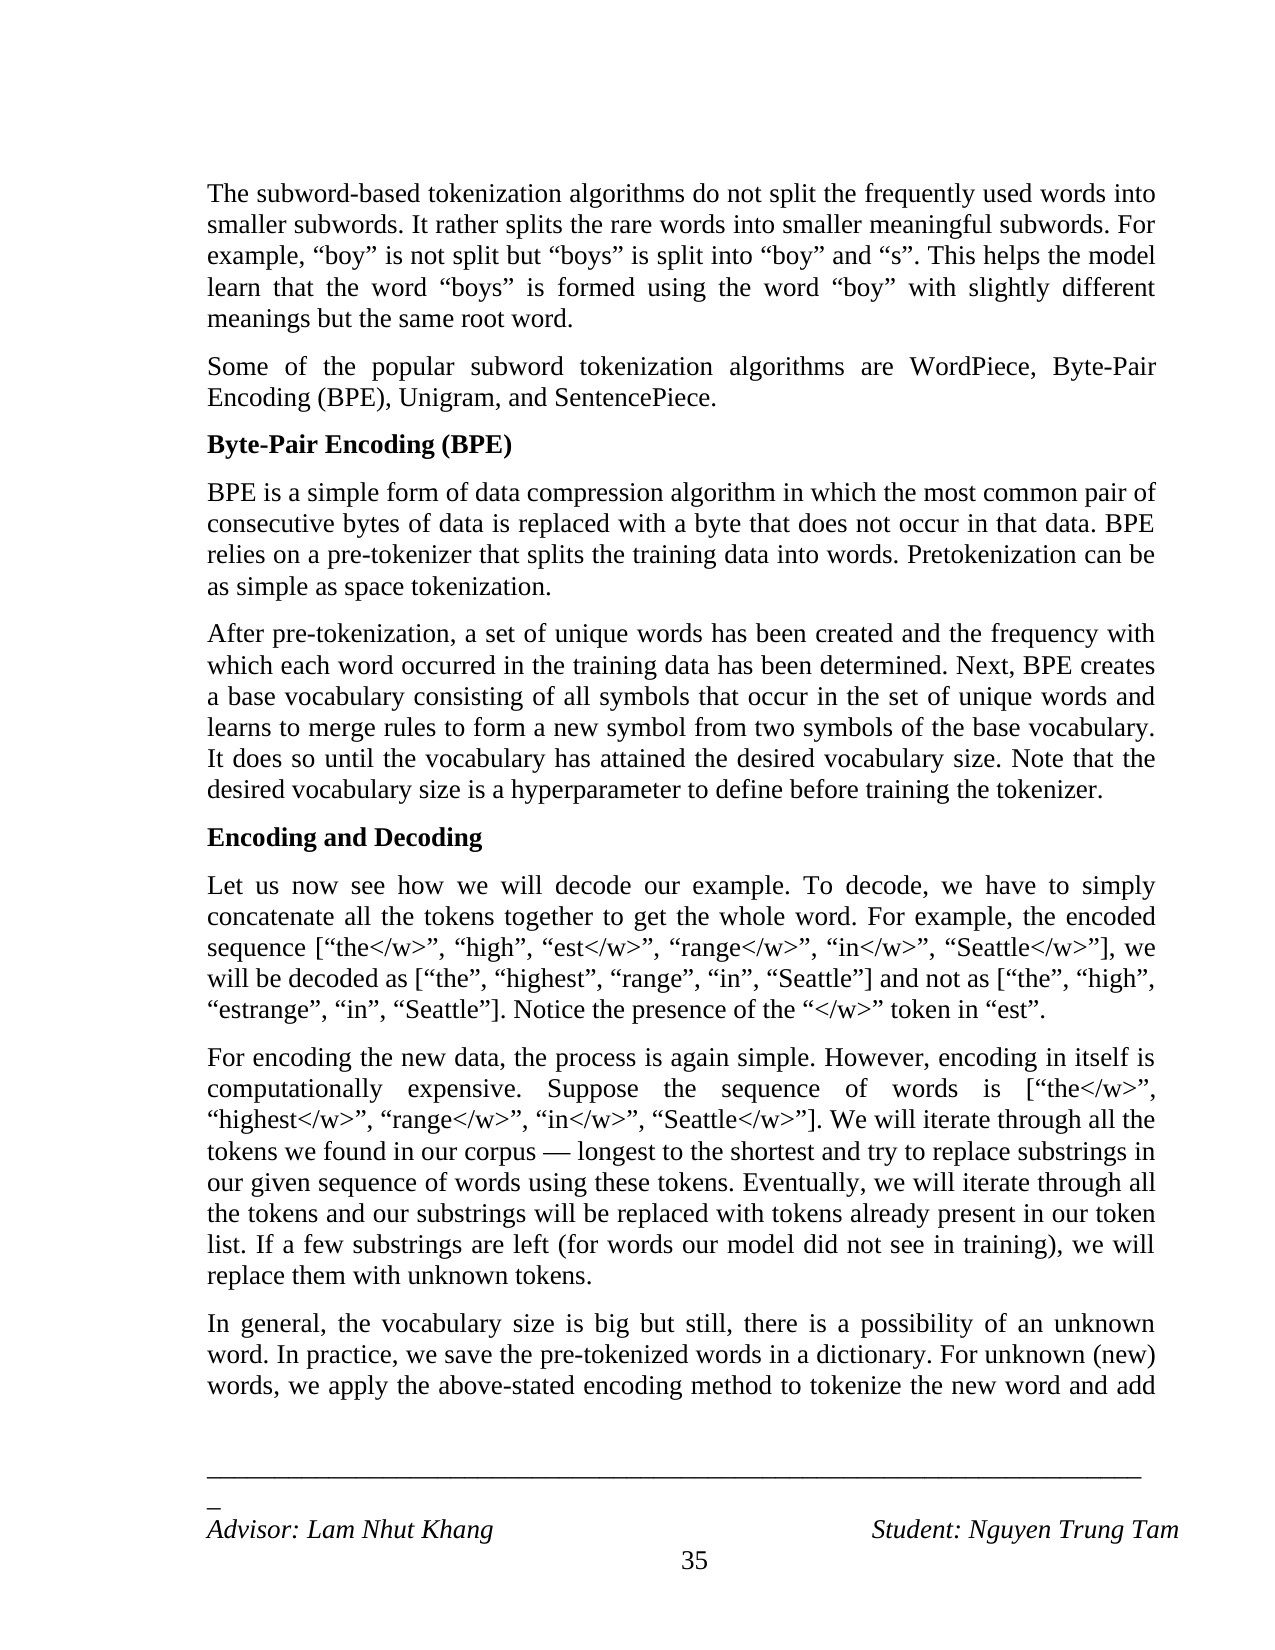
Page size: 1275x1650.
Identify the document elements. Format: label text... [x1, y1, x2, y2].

text Byte-Pair Encoding (BPE) [207, 428, 1157, 460]
text The subword-based tokenization algorithms do not split the frequently used words into smaller subwords. It rather splits the rare words into smaller meaningful subwords. For example, “boy” is not split but “boys” is split into “boy” and “s”. This helps the model learn that the word “boys” is formed using the word “boy” with slightly different meanings but the same root word. [207, 177, 1157, 333]
text For encoding the new data, the process is again simple. However, encoding in itself is computationally expensive. Suppose the sequence of words is [“the</w>”, “highest</w>”, “range</w>”, “in</w>”, “Seattle</w>”]. We will iterate through all the tokens we found in our corpus — longest to the shortest and try to replace substrings in our given sequence of words using these tokens. Eventually, we will iterate through all the tokens and our substrings will be replaced with tokens already present in our token list. If a few substrings are left (for words our model did not see in training), we will replace them with unknown tokens. [207, 1041, 1157, 1291]
text Encoding and Decoding [207, 821, 1157, 852]
text After pre-tokenization, a set of unique words has been created and the frequency with which each word occurred in the training data has been determined. Next, BPE creates a base vocabulary consisting of all symbols that occur in the set of unique words and learns to merge rules to form a new symbol from two symbols of the base vocabulary. It does so until the vocabulary has attained the desired vocabulary size. Note that the desired vocabulary size is a hyperparameter to define before training the tokenizer. [207, 618, 1157, 804]
text BPE is a simple form of data compression algorithm in which the most common pair of consecutive bytes of data is replaced with a byte that does not occur in that data. BPE relies on a pre-tokenizer that splits the training data into words. Pretokenization can be as simple as space tokenization. [207, 476, 1157, 601]
text Let us now see how we will decode our example. To decode, we have to simply concatenate all the tokens together to get the whole word. For example, the encoded sequence [“the</w>”, “high”, “est</w>”, “range</w>”, “in</w>”, “Seattle</w>”], we will be decoded as [“the”, “highest”, “range”, “in”, “Seattle”] and not as [“the”, “high”, “estrange”, “in”, “Seattle”]. Notice the presence of the “</w>” token in “est”. [207, 869, 1157, 1025]
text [207, 1307, 1157, 1401]
text Some of the popular subword tokenization algorithms are WordPiece, Byte-Pair Encoding (BPE), Unigram, and SentencePiece. [207, 349, 1157, 412]
